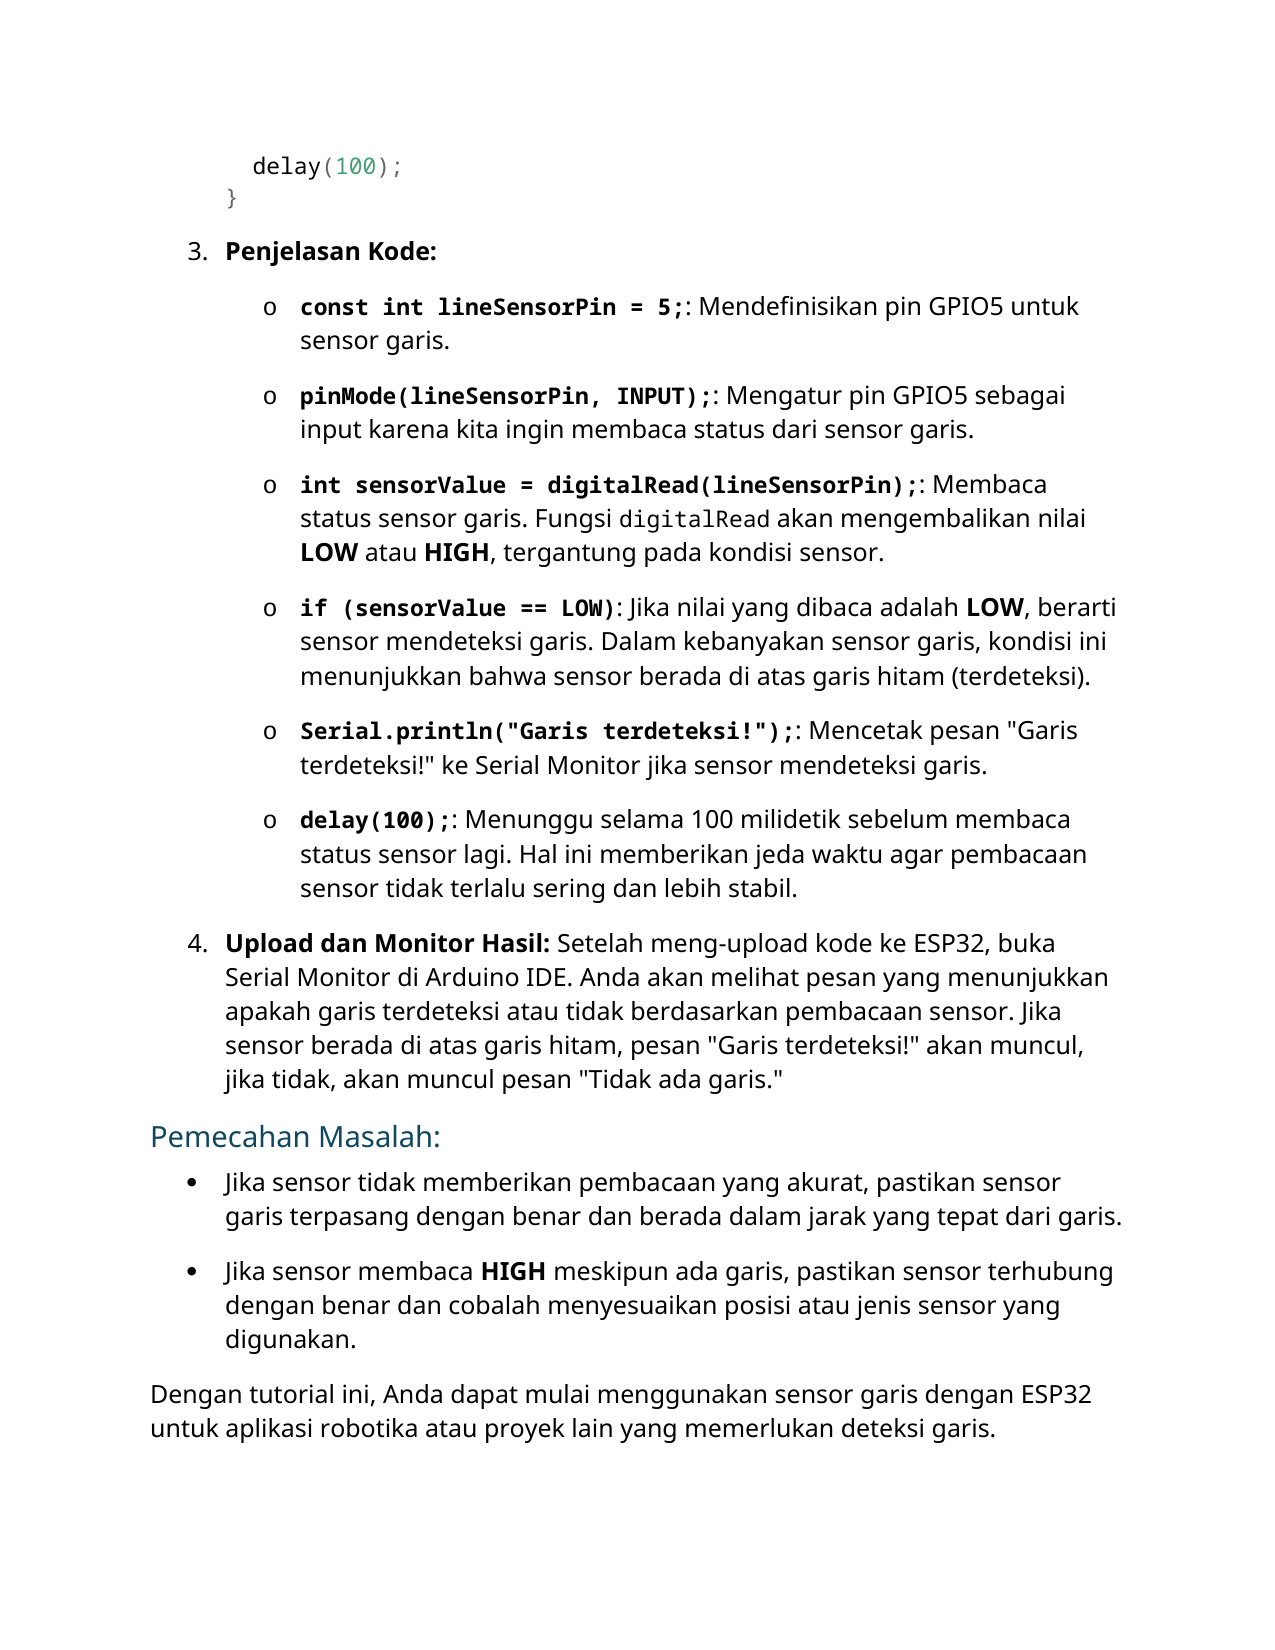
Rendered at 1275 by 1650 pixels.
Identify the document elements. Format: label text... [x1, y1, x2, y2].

list pinMode(lineSensorPin, INPUT);: Mengatur pin GPIO5 sebagai input karena kita ingin membaca status dari sensor garis. [262, 377, 1125, 446]
list Upload dan Monitor Hasil: Setelah meng-upload kode ke ESP32, buka Serial Monitor di Arduino IDE. Anda akan melihat pesan yang menunjukkan apakah garis terdeteksi atau tidak berdasarkan pembacaan sensor. Jika sensor berada di atas garis hitam, pesan "Garis terdeteksi!" akan muncul, jika tidak, akan muncul pesan "Tidak ada garis." [187, 925, 1125, 1096]
list if (sensorValue == LOW): Jika nilai yang dibaca adalah LOW, berarti sensor mendeteksi garis. Dalam kebanyakan sensor garis, kondisi ini menunjukkan bahwa sensor berada di atas garis hitam (terdeteksi). [262, 590, 1125, 692]
list Penjelasan Kode: [187, 233, 1125, 267]
list int sensorValue = digitalRead(lineSensorPin);: Membaca status sensor garis. Fungsi digitalRead akan mengembalikan nilai LOW atau HIGH, tergantung pada kondisi sensor. [262, 467, 1125, 569]
subtitle Pemecahan Masalah: [150, 1117, 1125, 1156]
list const int lineSensorPin = 5;: Mendefinisikan pin GPIO5 untuk sensor garis. [262, 288, 1125, 357]
list Jika sensor membaca HIGH meskipun ada garis, pastikan sensor terhubung dengan benar dan cobalah menyesuaikan posisi atau jenis sensor yang digunakan. [187, 1253, 1125, 1356]
list delay(100);: Menunggu selama 100 milidetik sebelum membaca status sensor lagi. Hal ini memberikan jeda waktu agar pembacaan sensor tidak terlalu sering dan lebih stabil. [262, 802, 1125, 904]
list Jika sensor tidak memberikan pembacaan yang akurat, pastikan sensor garis terpasang dengan benar dan berada dalam jarak yang tepat dari garis. [187, 1164, 1125, 1233]
list Serial.println("Garis terdeteksi!");: Mencetak pesan "Garis terdeteksi!" ke Serial Monitor jika sensor mendeteksi garis. [262, 713, 1125, 781]
text Dengan tutorial ini, Anda dapat mulai menggunakan sensor garis dengan ESP32 untuk aplikasi robotika atau proyek lain yang memerlukan deteksi garis. [150, 1377, 1125, 1445]
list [187, 150, 1125, 212]
